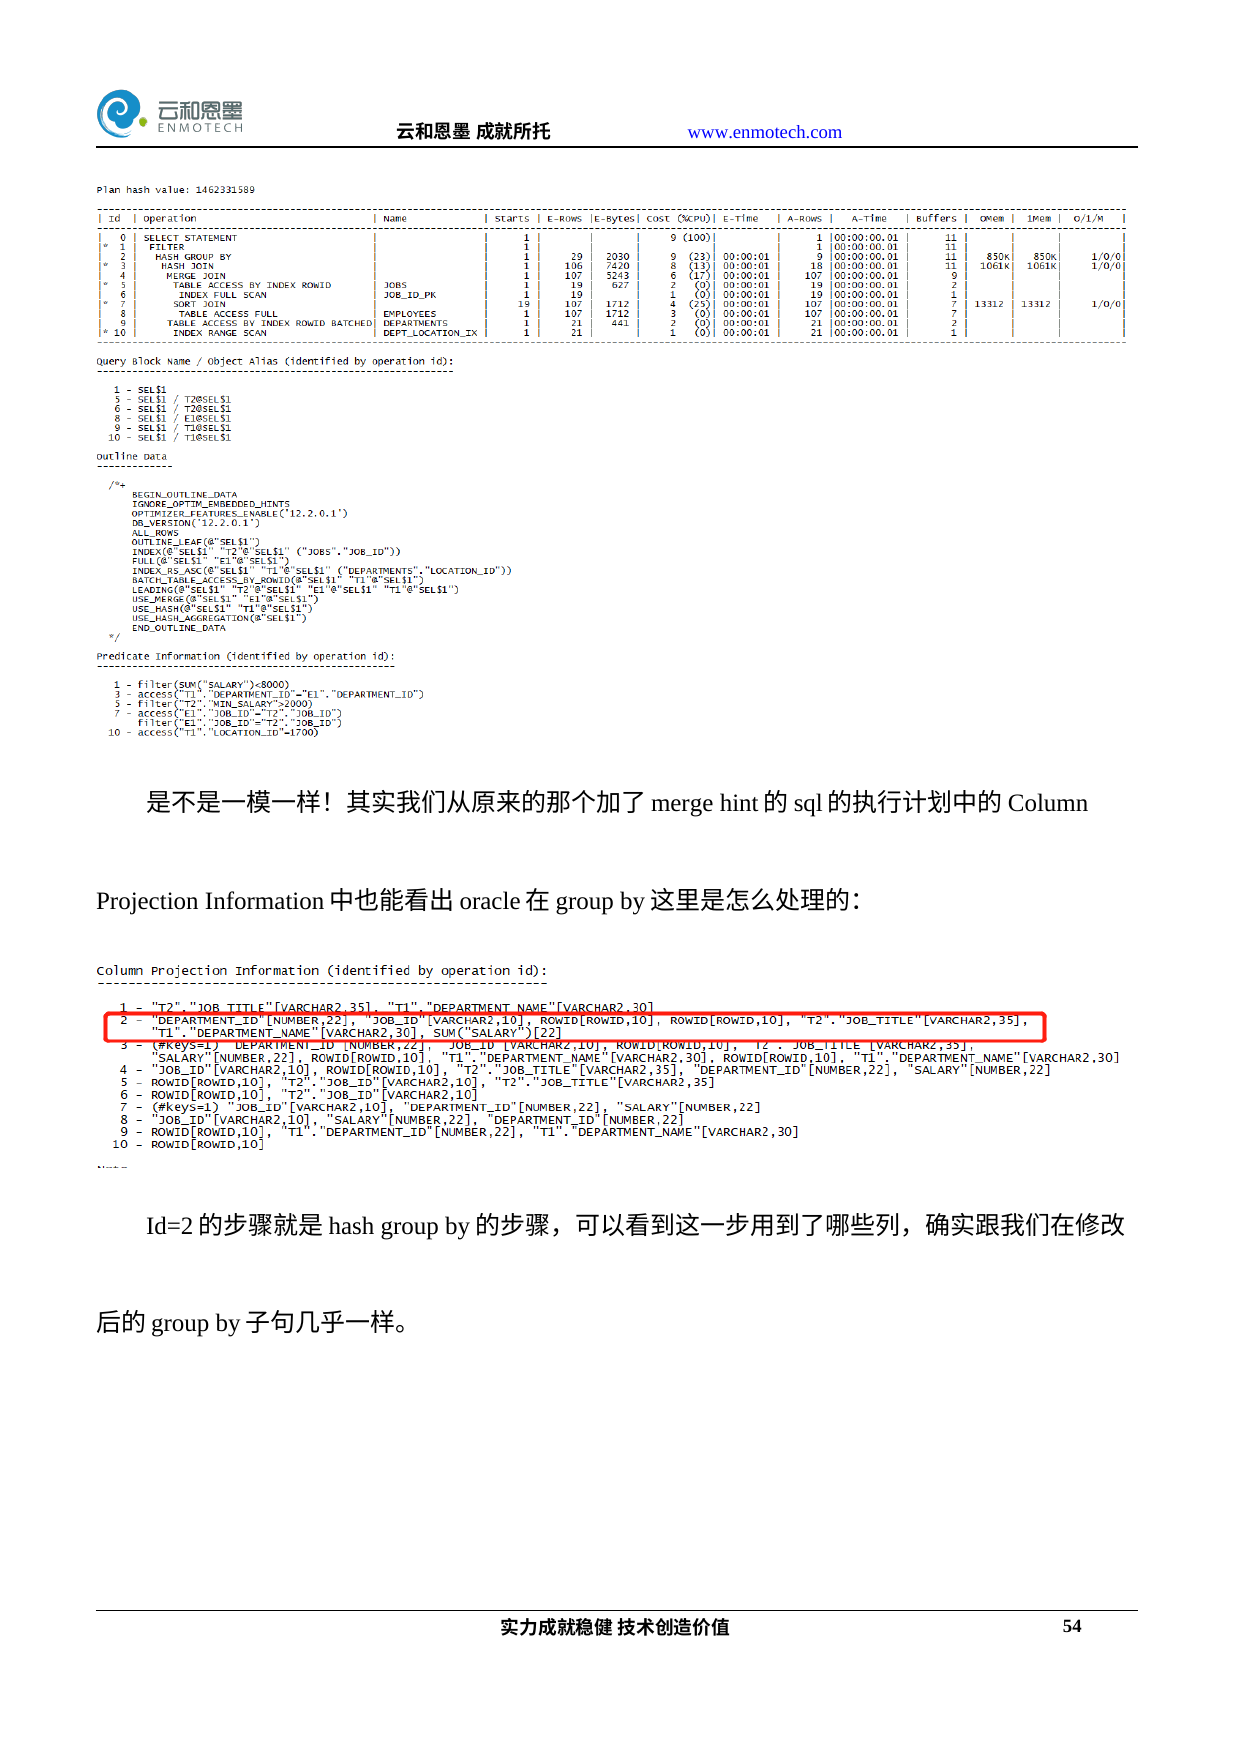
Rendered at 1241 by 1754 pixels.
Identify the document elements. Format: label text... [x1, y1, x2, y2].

picture [95, 182, 1139, 741]
picture [95, 88, 245, 139]
text Id=2的步骤就是hash group by的步骤，可以看到这一步用到了哪些列，确实跟我们在修改后的group by子句几乎一样。 [96, 1191, 1138, 1353]
text 是不是一模一样！其实我们从原来的那个加了merge hint的sql的执行计划中的Column Projection Information中也能看出oracle在group by这里是怎么处理的： [96, 768, 1138, 931]
picture [95, 957, 1139, 1168]
